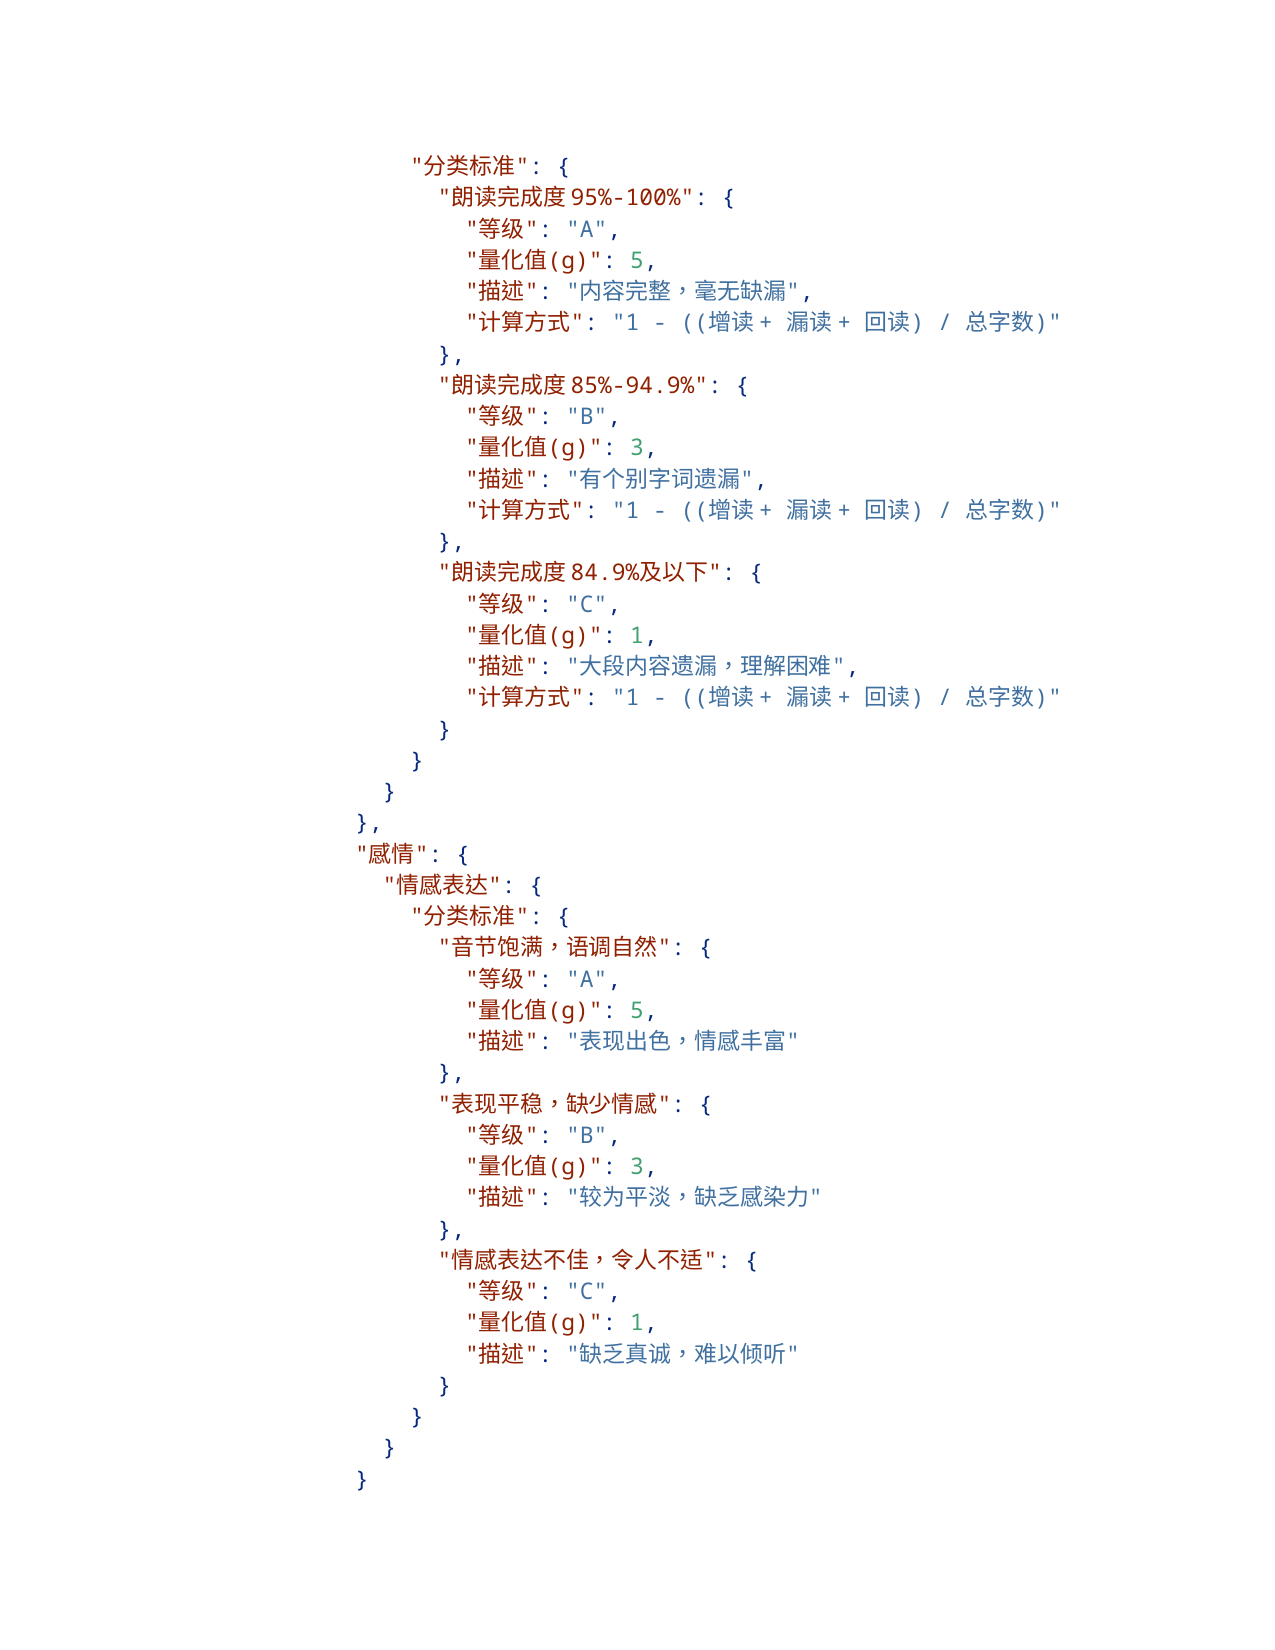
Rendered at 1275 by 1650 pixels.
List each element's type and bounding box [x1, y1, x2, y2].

list [250, 150, 1125, 1494]
